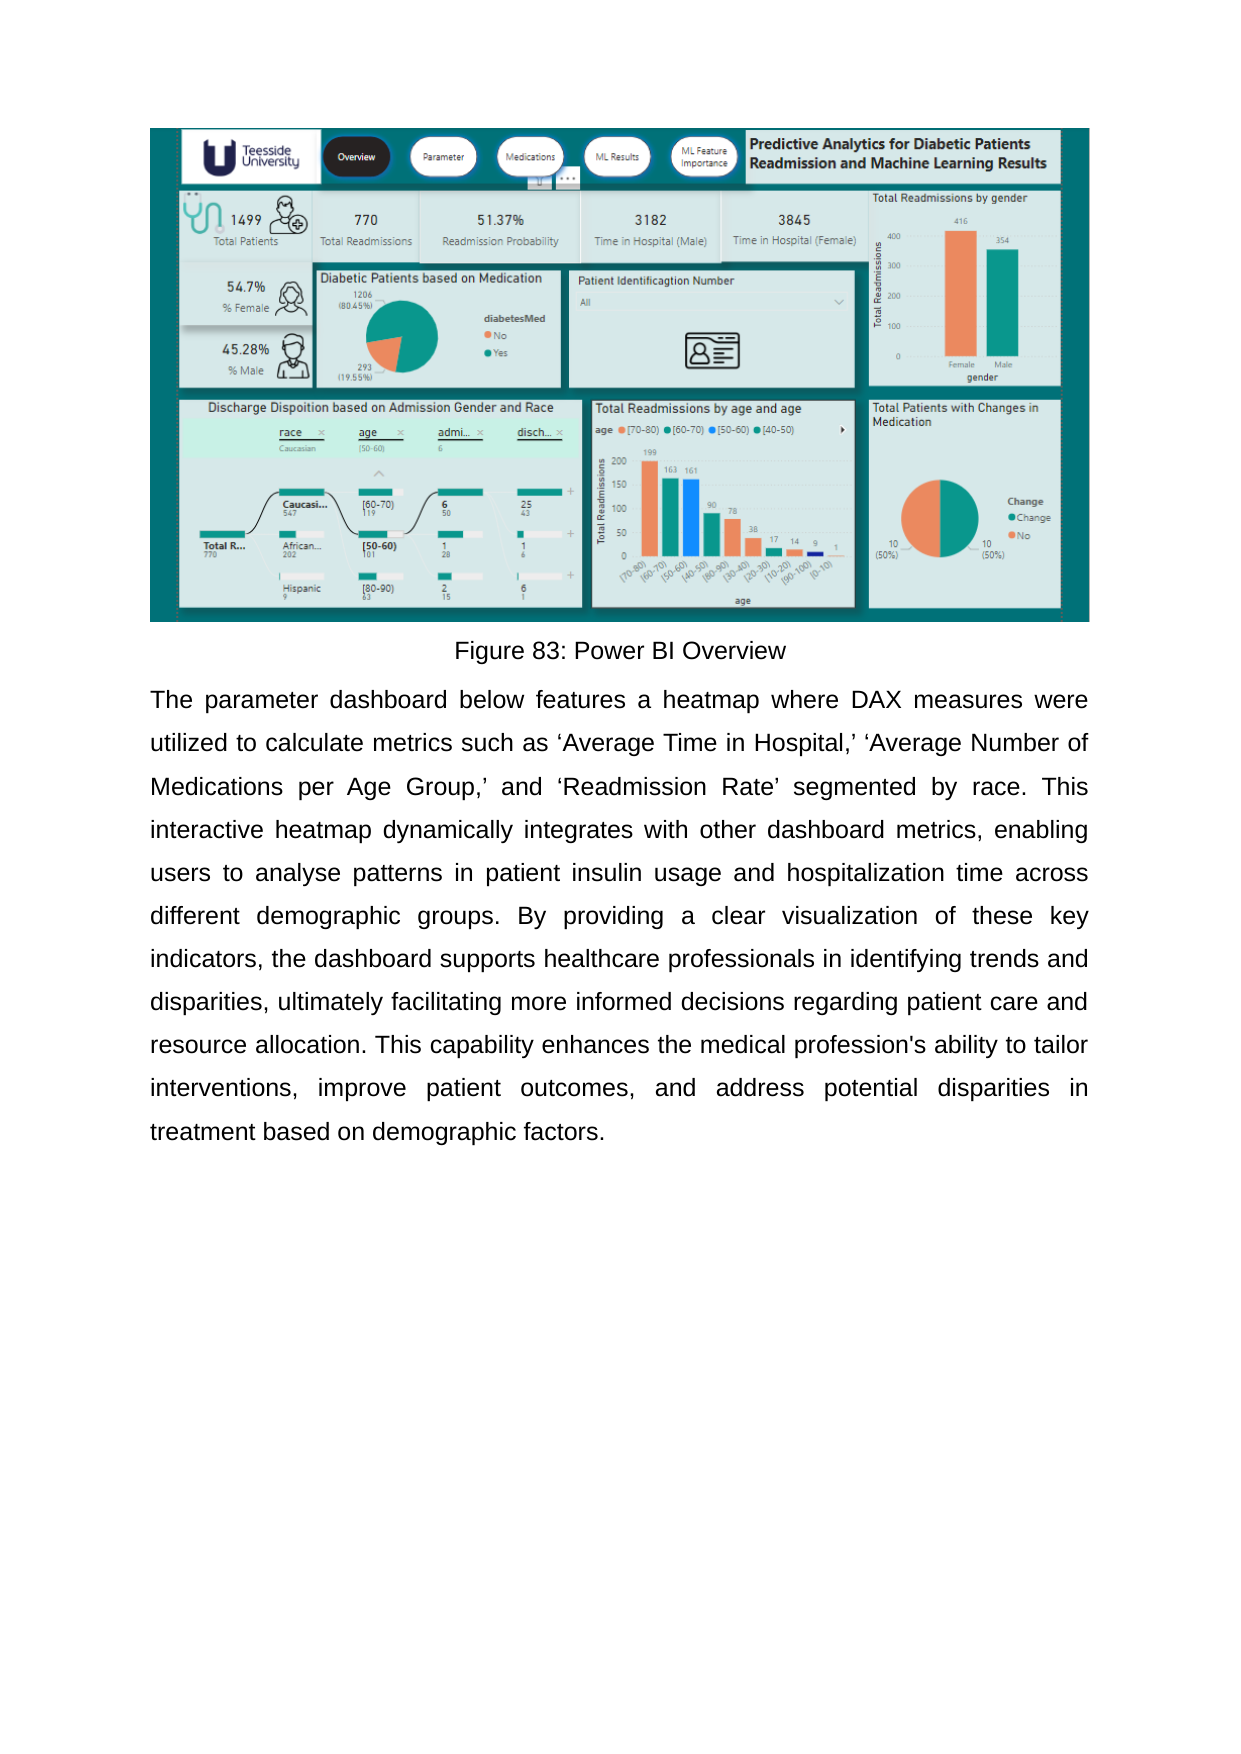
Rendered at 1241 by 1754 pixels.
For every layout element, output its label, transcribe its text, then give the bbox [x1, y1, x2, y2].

text The parameter dashboard below features a heatmap where DAX measures were utilized to calculate metrics such as ‘Average Time in Hospital,’ ‘Average Number of Medications per Age Group,’ and ‘Readmission Rate’ segmented by race. This interactive heatmap dynamically integrates with other dashboard metrics, enabling users to analyse patterns in patient insulin usage and hospitalization time across different demographic groups. By providing a clear visualization of these key indicators, the dashboard supports healthcare professionals in identifying trends and disparities, ultimately facilitating more informed decisions regarding patient care and resource allocation. This capability enhances the medical profession's ability to tailor interventions, improve patient outcomes, and address potential disparities in treatment based on demographic factors. [150, 685, 1090, 1145]
picture [150, 128, 1091, 622]
text Figure 83: Power BI Overview [150, 636, 1090, 664]
